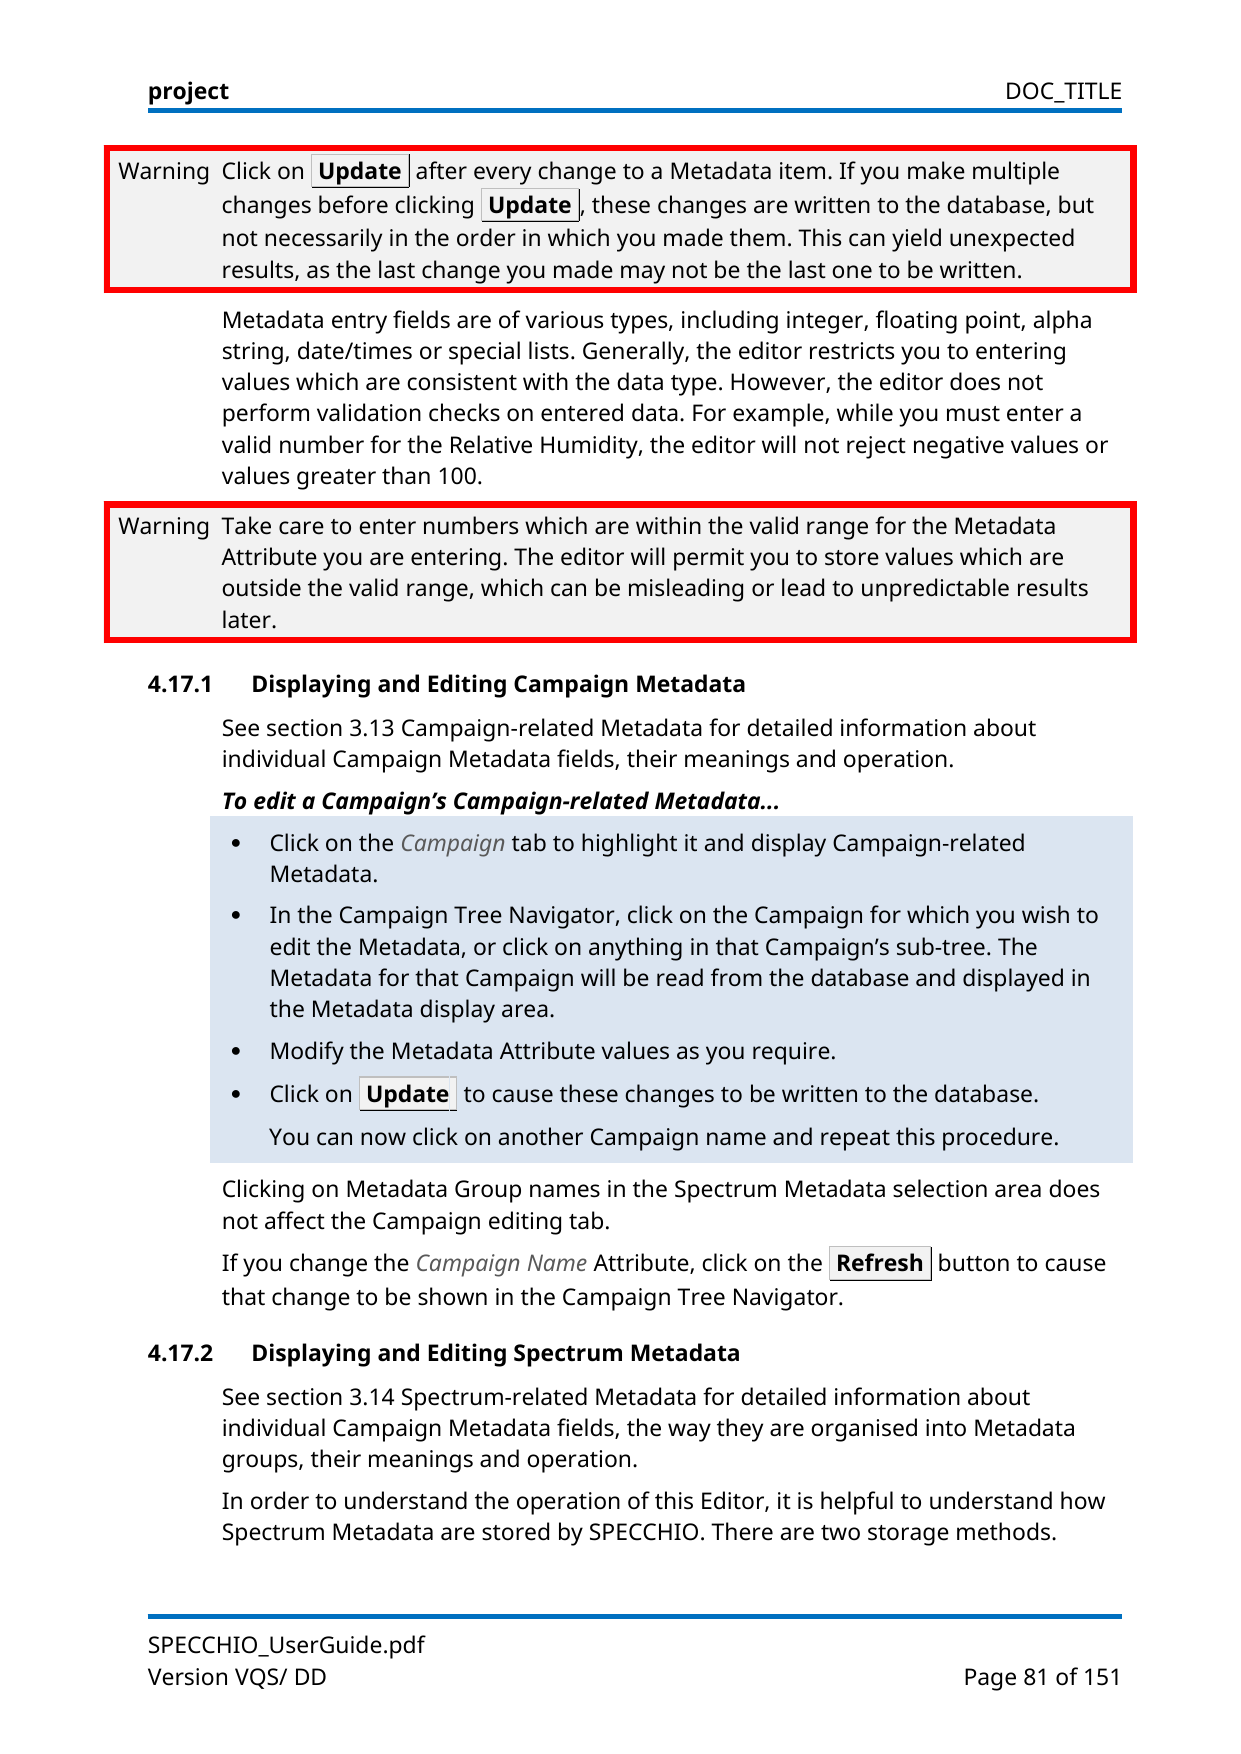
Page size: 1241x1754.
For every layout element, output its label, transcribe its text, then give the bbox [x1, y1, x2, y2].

table_header Click on the Campaign tab to highlight it and display Campaign-related Metadata. In the Campaign Tree Navigator, click on the Campaign for which you wish to edit the Metadata, or click on anything in that Campaign’s sub-tree. The Metadata for that Campaign will be read from the database and displayed in the Metadata display area. Modify the Metadata Attribute values as you require. Click on Update to cause these changes to be written to the database. You can now click on another Campaign name and repeat this procedure. [210, 816, 1133, 1163]
subtitle Displaying and Editing Campaign Metadata [148, 668, 1122, 699]
text Warning Take care to enter numbers which are within the valid range for the Metadata Attribute you are entering. The editor will permit you to store values which are outside the valid range, which can be misleading or lead to unpredictable results later. [110, 508, 1130, 637]
text Metadata entry fields are of various types, including integer, floating point, alpha string, date/times or special lists. Generally, the editor restricts you to entering values which are consistent with the data type. However, the editor does not perform validation checks on entered data. For example, while you must enter a valid number for the Relative Humidity, the editor will not reject negative values or values greater than 100. [222, 303, 1122, 491]
text See section 3.14 Spectrum-related Metadata for detailed information about individual Campaign Metadata fields, the way they are organised into Metadata groups, their meanings and operation. [222, 1381, 1122, 1474]
subtitle Displaying and Editing Spectrum Metadata [148, 1337, 1122, 1368]
text In order to understand the operation of this Editor, it is helpful to understand how Spectrum Metadata are stored by SPECCHIO. There are two storage methods. [222, 1485, 1122, 1547]
subtitle To edit a Campaign’s Campaign-related Metadata... [222, 785, 1122, 816]
text See section 3.13 Campaign-related Metadata for detailed information about individual Campaign Metadata fields, their meanings and operation. [222, 712, 1122, 774]
text Clicking on Metadata Group names in the Spectrum Metadata selection area does not affect the Campaign editing tab. [222, 1173, 1122, 1236]
text Warning Click on Update after every change to a Metadata item. If you make multiple changes before clicking Update , these changes are written to the database, but not necessarily in the order in which you made them. This can yield unexpected results, as the last change you made may not be the last one to be written. [110, 151, 1130, 287]
text If you change the Campaign Name Attribute, click on the Refresh button to cause that change to be shown in the Campaign Tree Navigator. [222, 1246, 1122, 1312]
